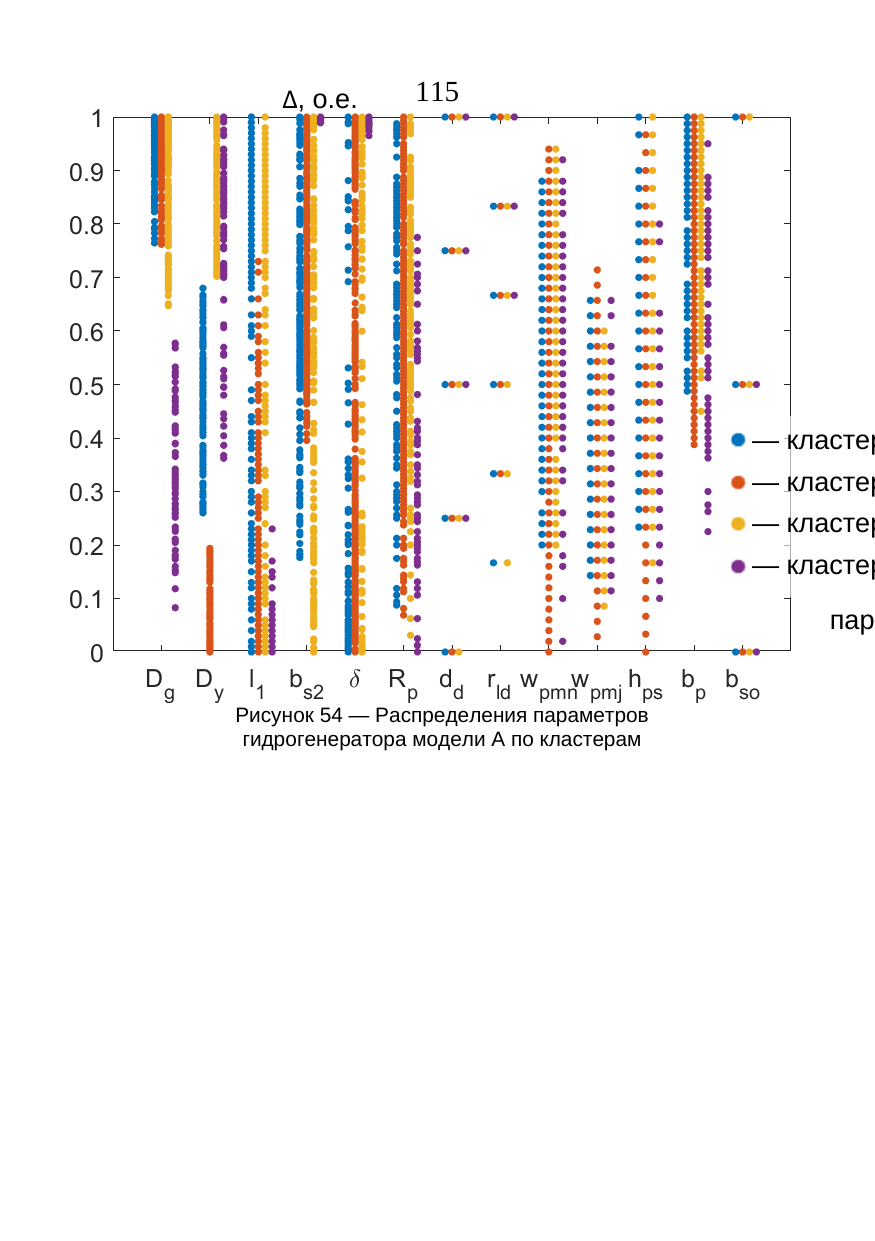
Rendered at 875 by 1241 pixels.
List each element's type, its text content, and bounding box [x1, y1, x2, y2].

text На практике отбор переменных в регрессионные модели, получившие наибольшую популярность, можно разделить на три группы методов: [726, 416, 798, 598]
text Рисунок 54 — Распределения параметров гидрогенератора модели А по кластерам [222, 703, 662, 751]
picture [59, 107, 798, 703]
